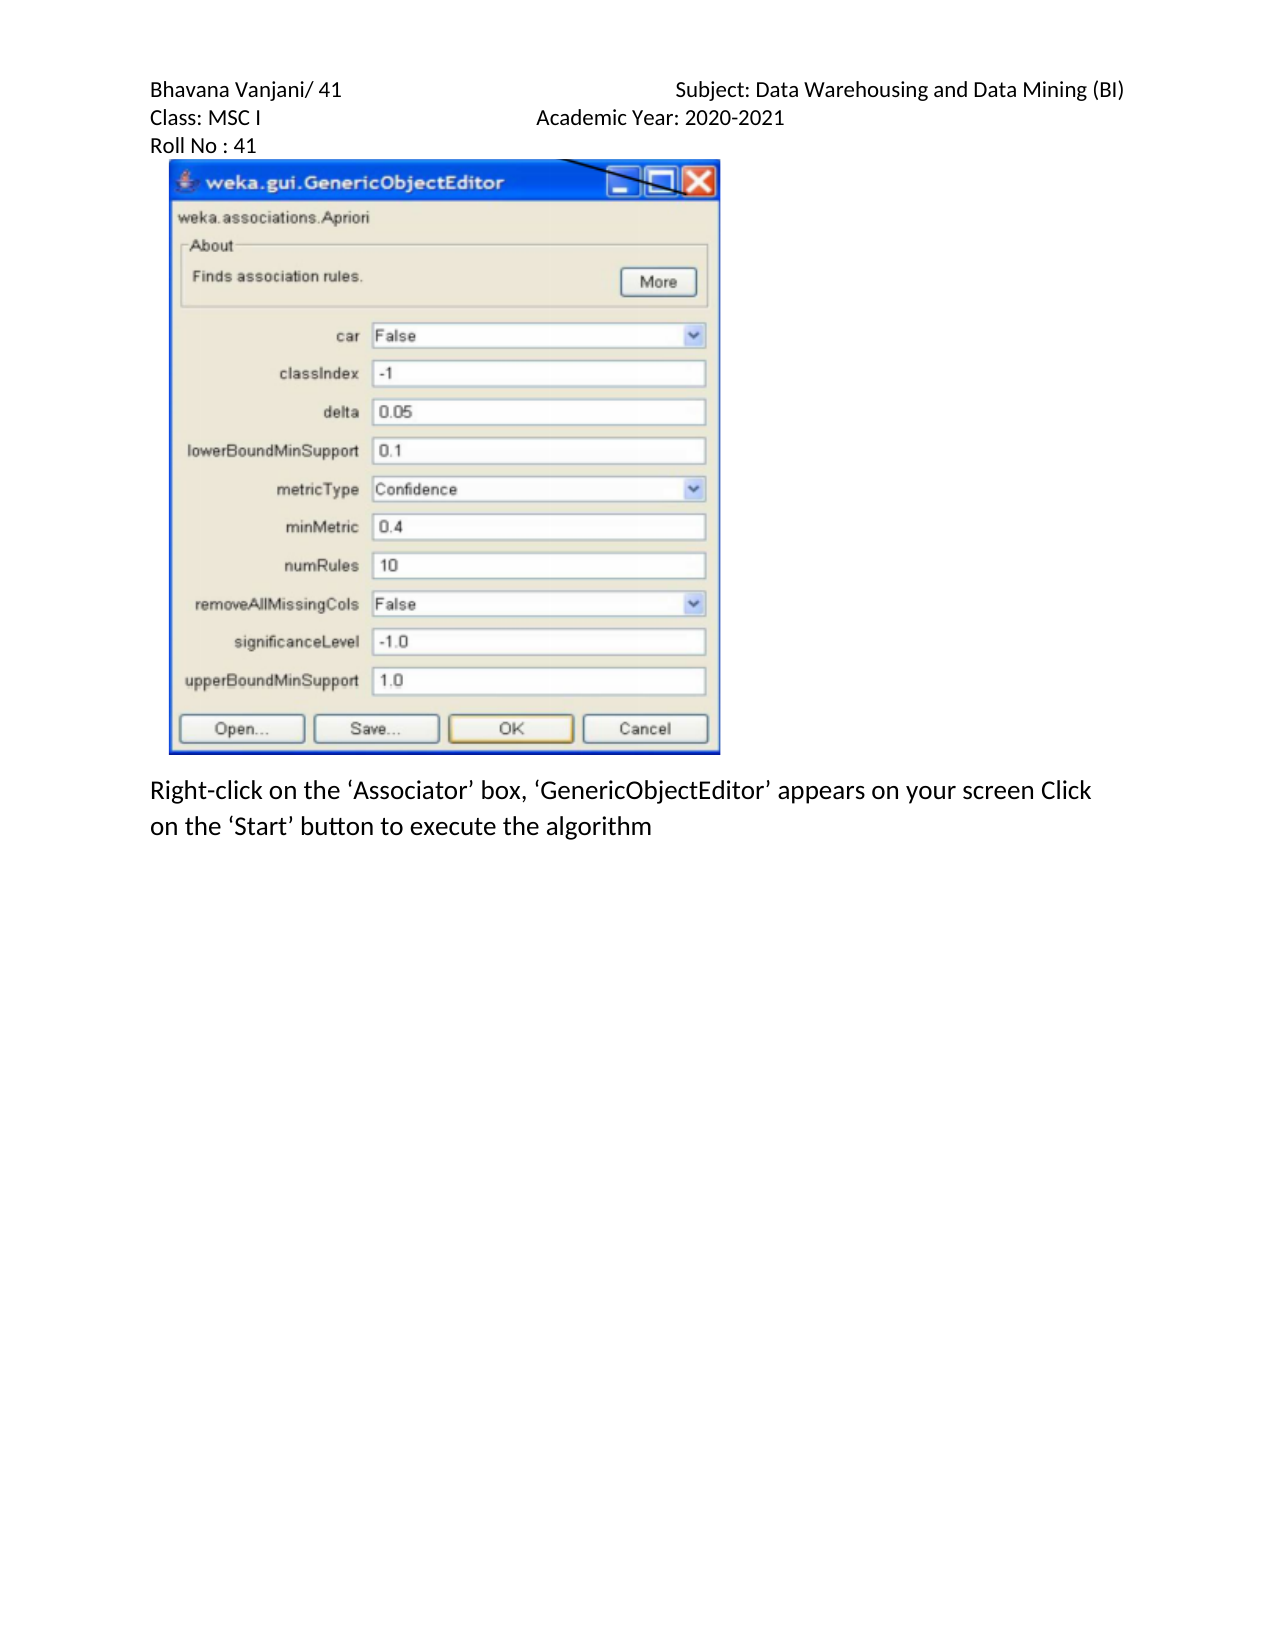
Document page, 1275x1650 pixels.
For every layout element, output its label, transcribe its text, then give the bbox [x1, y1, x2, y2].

text Right-click on the ‘Associator’ box, ‘GenericObjectEditor’ appears on your screen Click on the ‘Start’ button to execute the algorithm [150, 773, 1125, 842]
